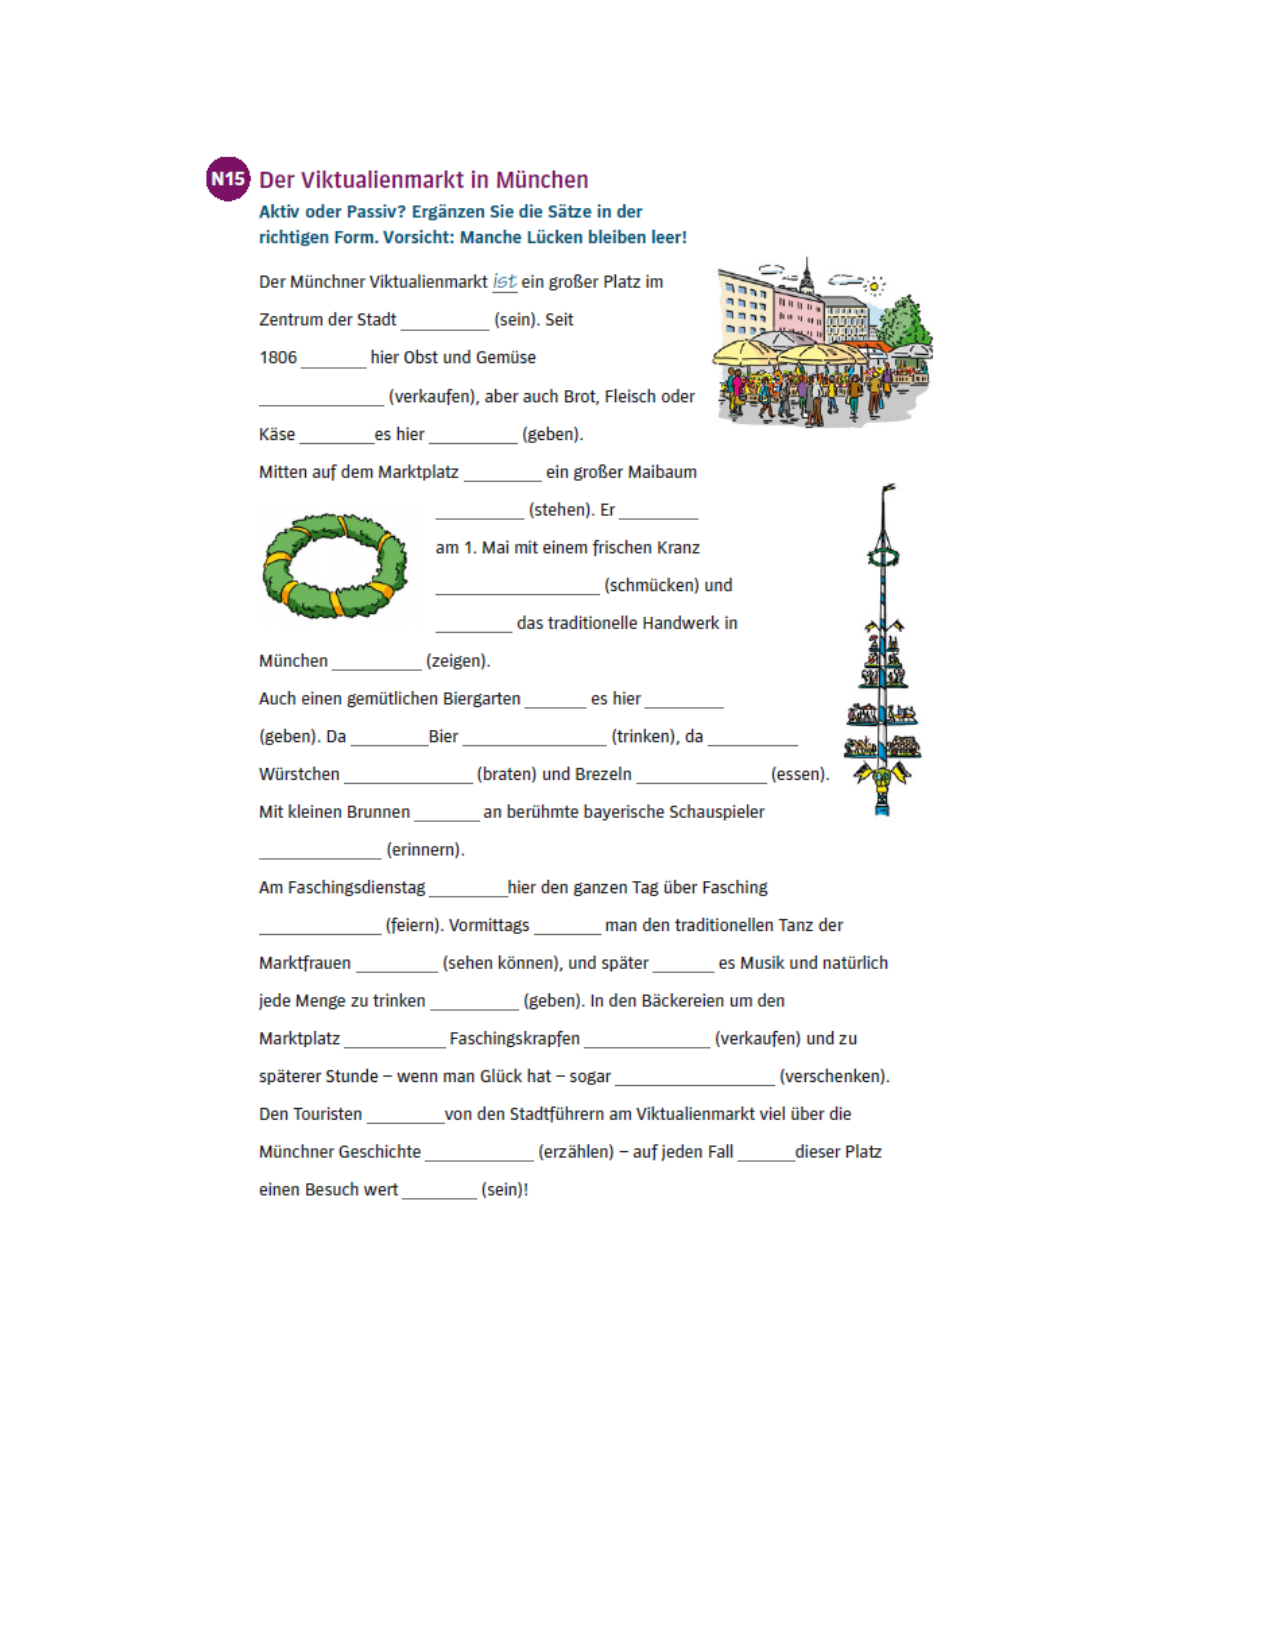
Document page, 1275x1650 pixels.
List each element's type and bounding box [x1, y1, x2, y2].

picture [150, 150, 987, 1228]
